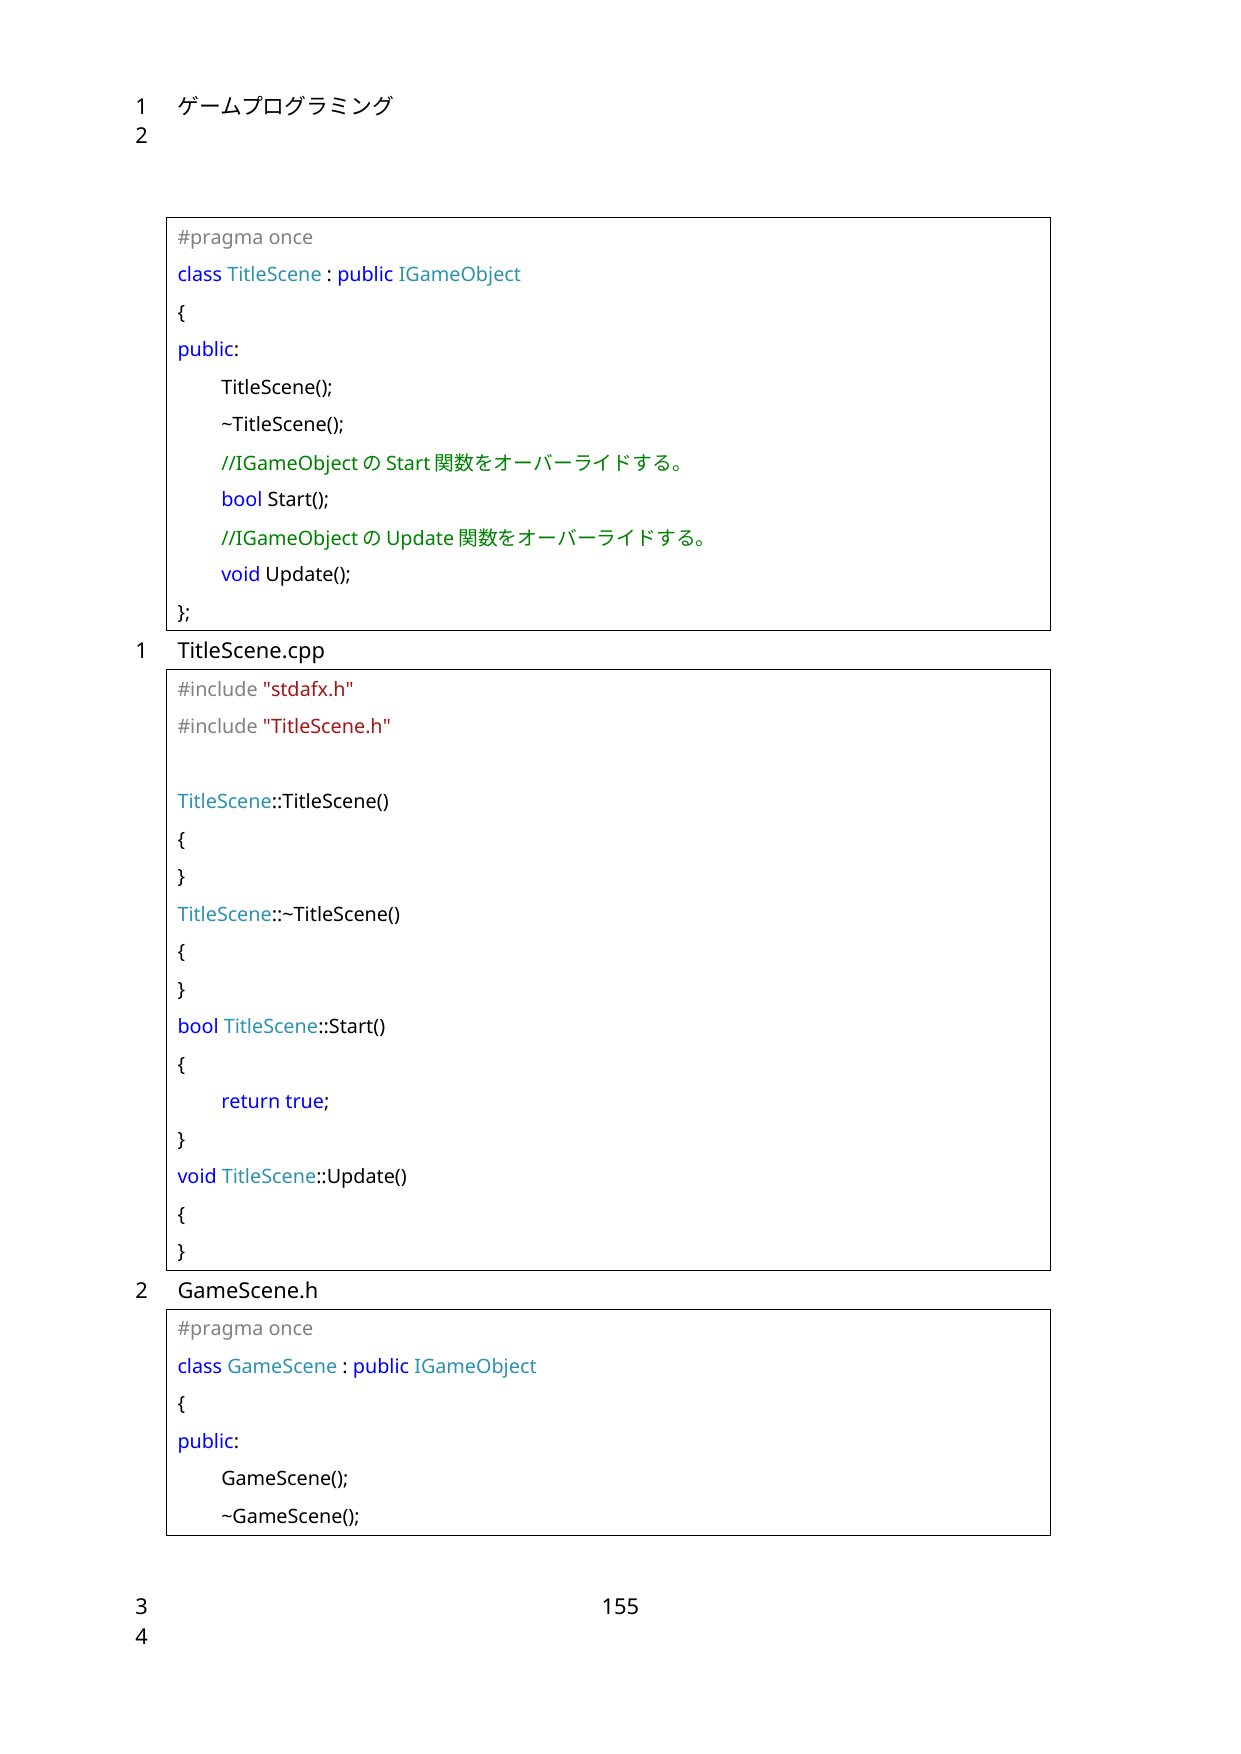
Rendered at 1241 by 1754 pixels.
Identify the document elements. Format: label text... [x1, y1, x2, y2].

table_header #include "stdafx.h" #include "TitleScene.h" TitleScene::TitleScene() { } TitleScene::~TitleScene() { } bool TitleScene::Start() { return true; } void TitleScene::Update() { } [167, 670, 1050, 1270]
text GameScene.h [177, 1271, 1063, 1308]
text TitleScene.cpp [177, 631, 1063, 669]
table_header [167, 1310, 1050, 1534]
table_header #pragma once class TitleScene : public IGameObject { public: TitleScene(); ~TitleScene(); //IGameObjectのStart関数をオーバーライドする。 bool Start(); //IGameObjectのUpdate関数をオーバーライドする。 void Update(); }; [167, 218, 1050, 630]
